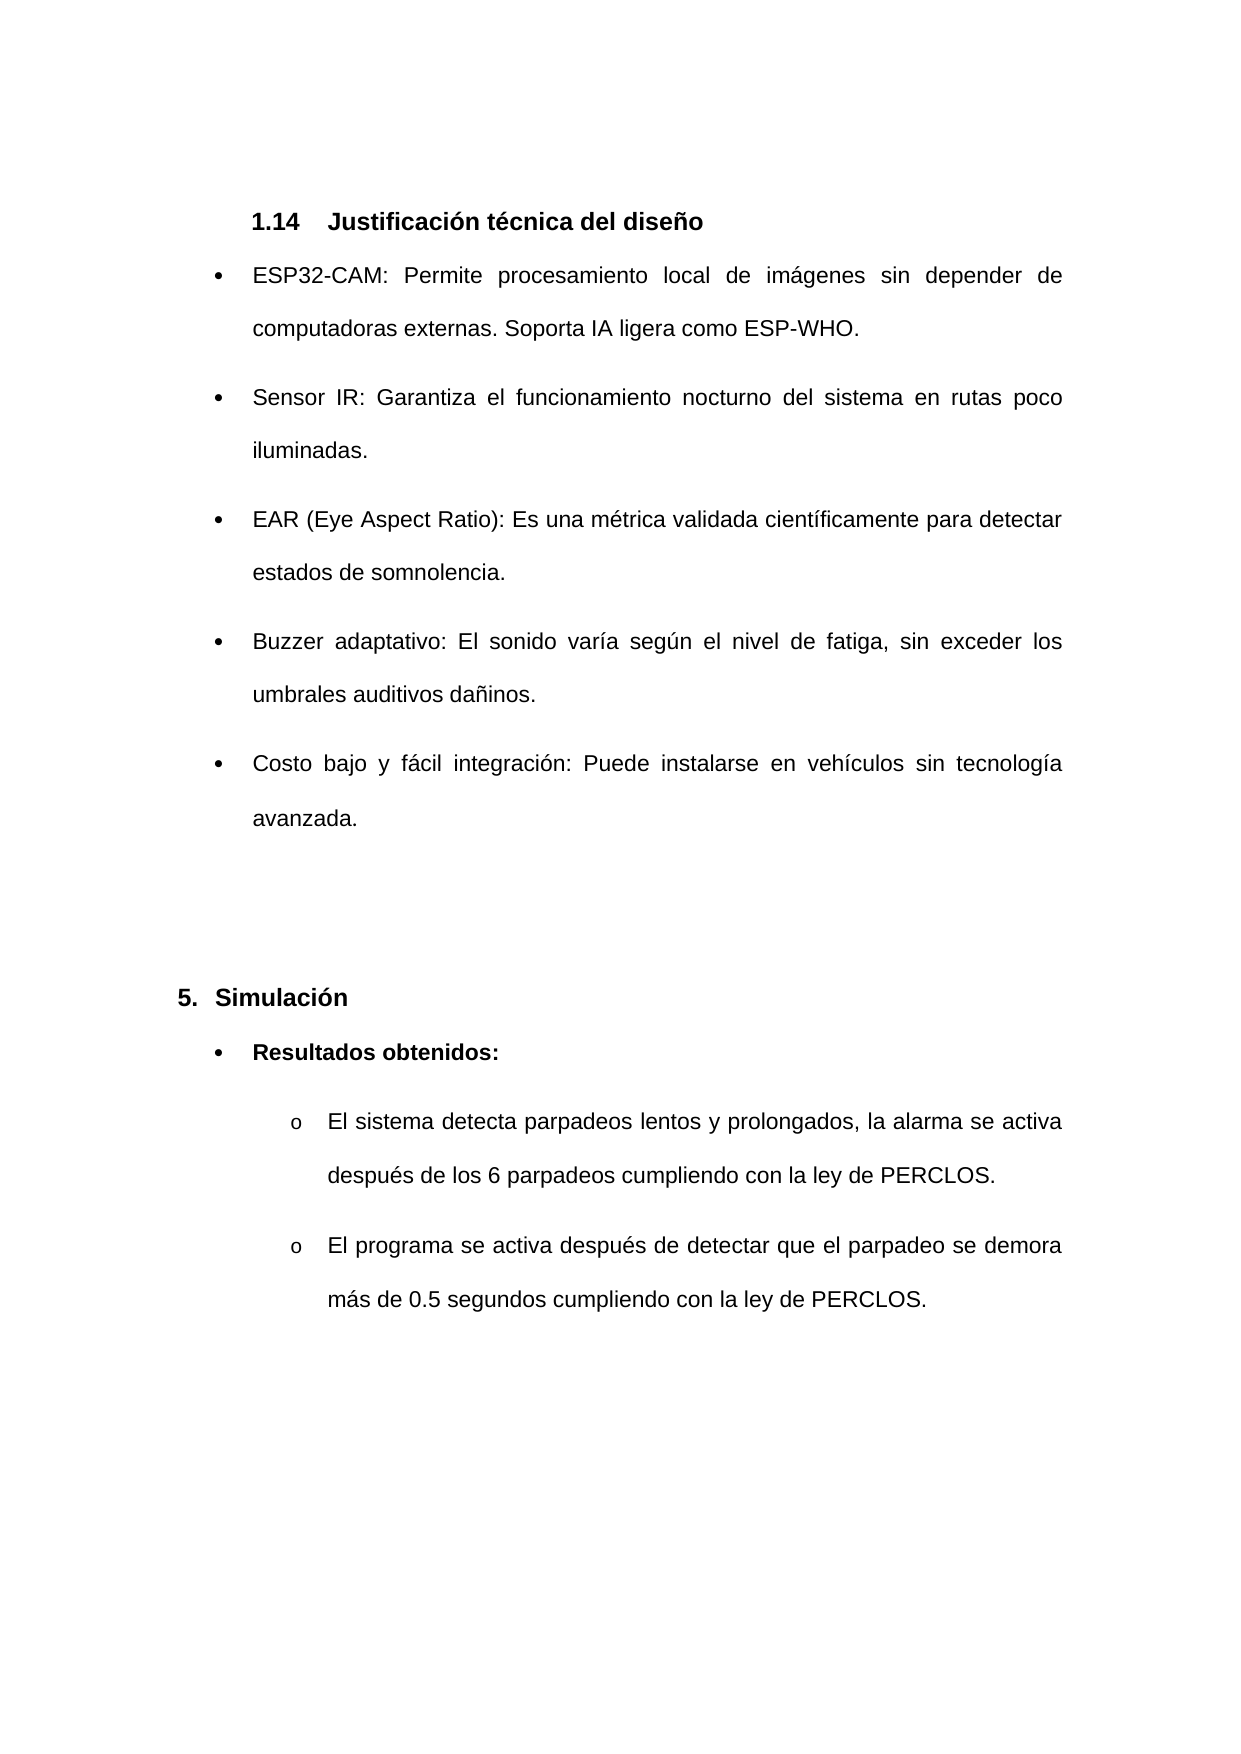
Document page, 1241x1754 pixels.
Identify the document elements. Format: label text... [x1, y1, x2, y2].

list Costo bajo y fácil integración: Puede instalarse en vehículos sin tecnología avanzada. [215, 750, 1063, 833]
list Buzzer adaptativo: El sonido varía según el nivel de fatiga, sin exceder los umbrales auditivos dañinos. [215, 628, 1063, 707]
list El programa se activa después de detectar que el parpadeo se demora más de 0.5 segundos cumpliendo con la ley de PERCLOS. [290, 1232, 1063, 1312]
list Resultados obtenidos: [215, 1039, 1063, 1065]
list Sensor IR: Garantiza el funcionamiento nocturno del sistema en rutas poco iluminadas. [215, 384, 1063, 463]
subtitle Simulación [177, 983, 1063, 1012]
subtitle Justificación técnica del diseño [251, 206, 1063, 235]
list EAR (Eye Aspect Ratio): Es una métrica validada científicamente para detectar estados de somnolencia. [215, 506, 1063, 585]
list ESP32-CAM: Permite procesamiento local de imágenes sin depender de computadoras externas. Soporta IA ligera como ESP-WHO. [215, 262, 1063, 341]
list El sistema detecta parpadeos lentos y prolongados, la alarma se activa después de los 6 parpadeos cumpliendo con la ley de PERCLOS. [290, 1108, 1063, 1188]
